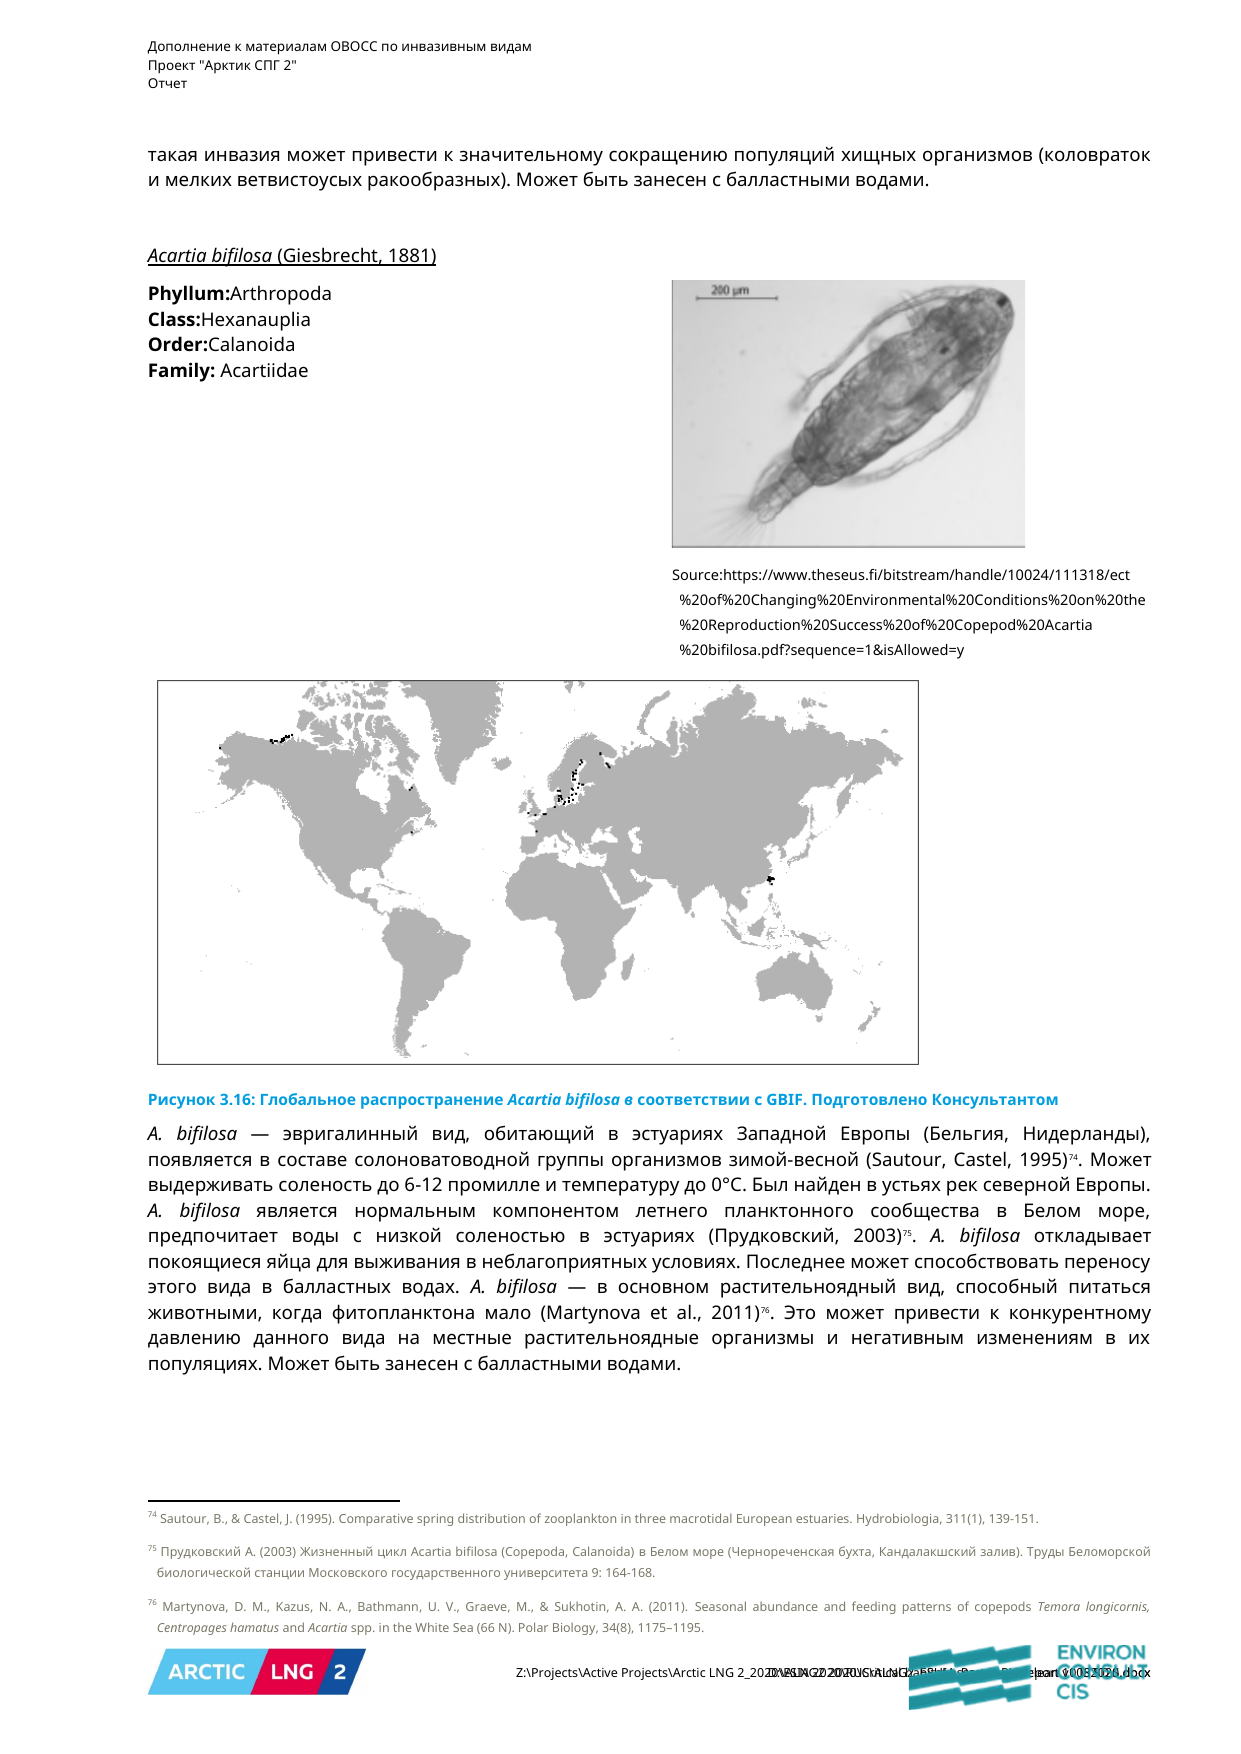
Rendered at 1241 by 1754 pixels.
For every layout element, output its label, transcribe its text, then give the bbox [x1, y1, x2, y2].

picture [671, 280, 1026, 548]
text Phyllum:Arthropoda Class:Hexanauplia Order:Calanoida Family: Acartiidae [148, 280, 627, 382]
subtitle Acartia bifilosa (Giesbrecht, 1881) [148, 242, 1152, 268]
text Source:https://www.theseus.fi/bitstream/handle/10024/111318/ect%20of%20Changing%20Environmental%20Conditions%20on%20the%20Reproduction%20Success%20of%20Copepod%20Acartia%20bifilosa.pdf?sequence=1&isAllowed=y [672, 560, 1152, 660]
text A. bifilosa — эвригалинный вид, обитающий в эстуариях Западной Европы (Бельгия, Нидерланды), появляется в составе солоноватоводной группы организмов зимой-весной (Sautour, Castel, 1995). Может выдерживать соленость до 6-12 промилле и температуру до 0°C. Был найден в устьях рек северной Европы. A. bifilosa является нормальным компонентом летнего планктонного сообщества в Белом море, предпочитает воды с низкой соленостью в эстуариях (Прудковский, 2003). A. bifilosa откладывает покоящиеся яйца для выживания в неблагоприятных условиях. Последнее может способствовать переносу этого вида в балластных водах. A. bifilosa — в основном растительноядный вид, способный питаться животными, когда фитопланктона мало (Martynova et al., 2011). Это может привести к конкурентному давлению данного вида на местные растительноядные организмы и негативным изменениям в их популяциях. Может быть занесен с балластными водами. [148, 1120, 1152, 1376]
picture [147, 1648, 366, 1695]
picture [147, 672, 926, 1071]
picture [908, 1645, 1148, 1710]
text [148, 141, 1152, 192]
